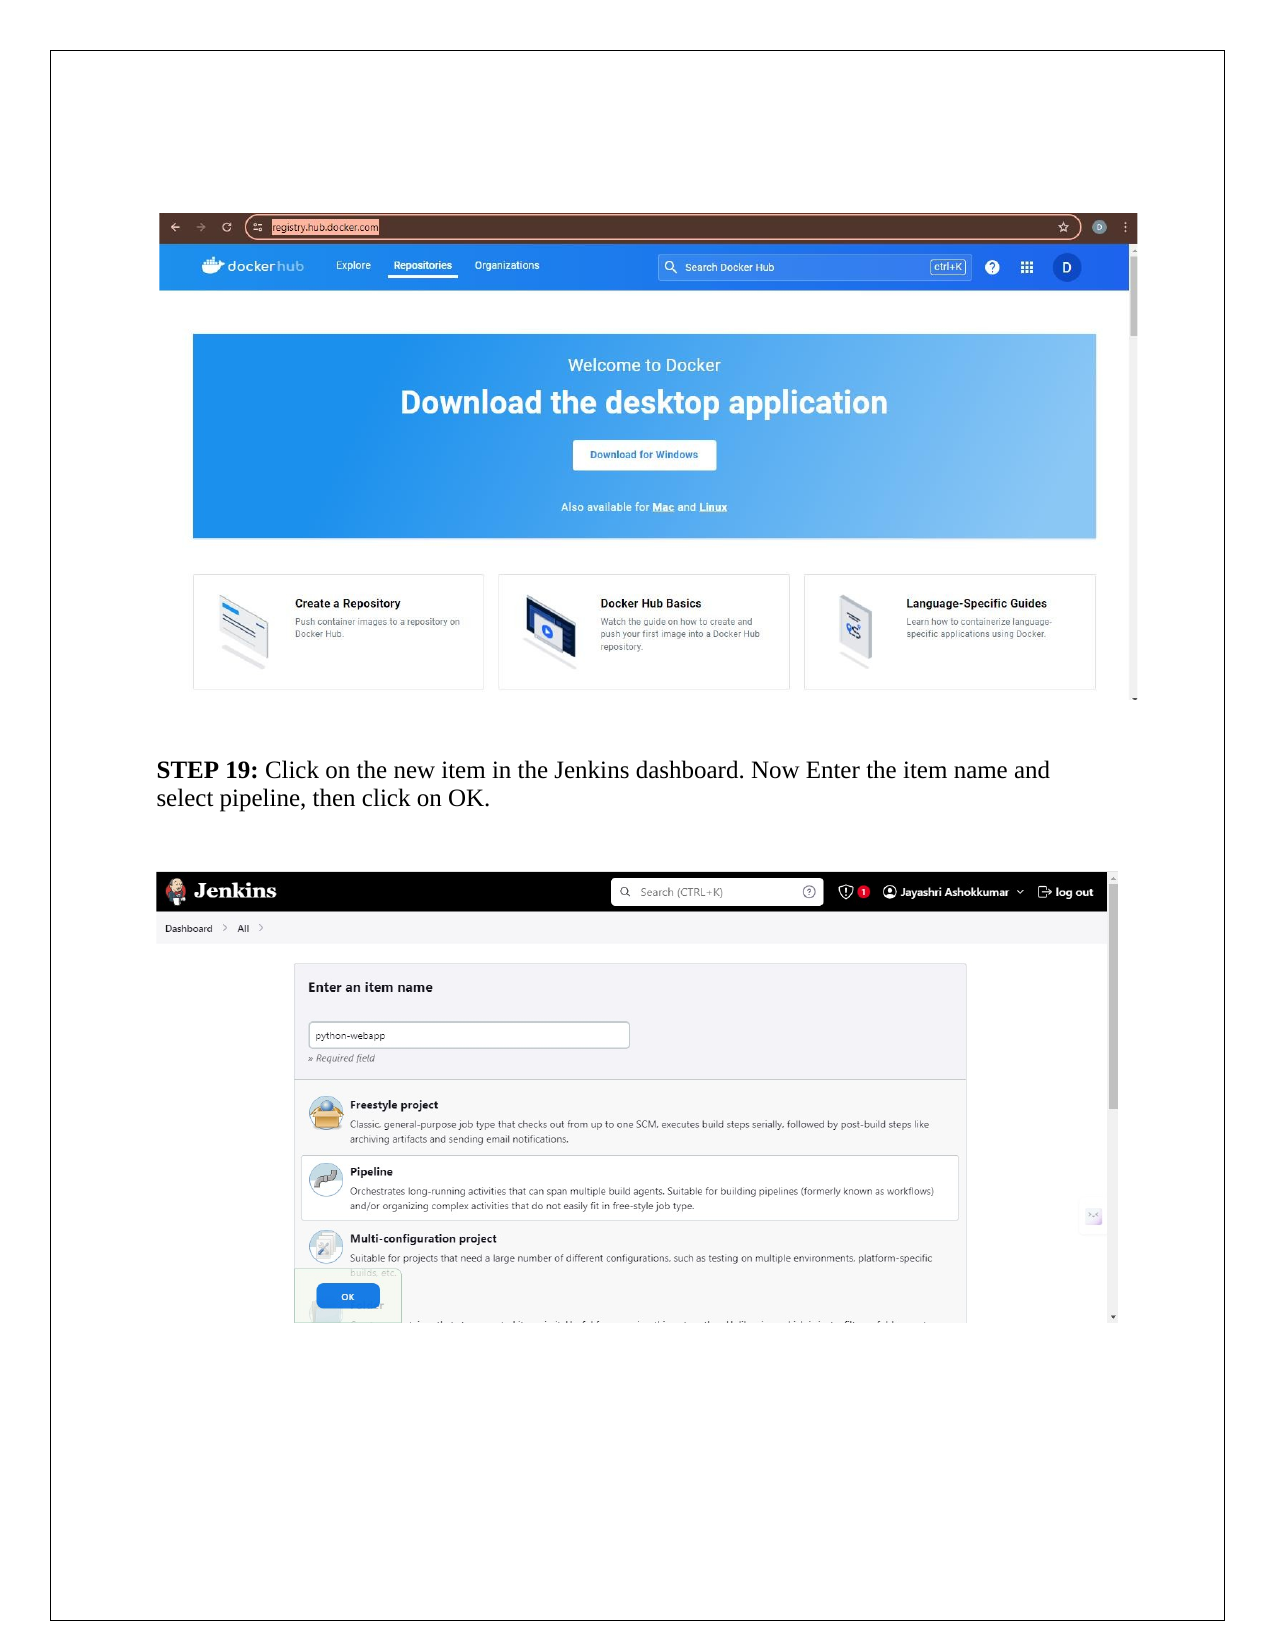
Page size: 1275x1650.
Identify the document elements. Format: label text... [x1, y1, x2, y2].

picture [156, 871, 1118, 1323]
text STEP 19: Click on the new item in the Jenkins dashboard. Now Enter the item name and select pipeline, then click on OK. [156, 755, 1082, 812]
picture [159, 213, 1138, 700]
